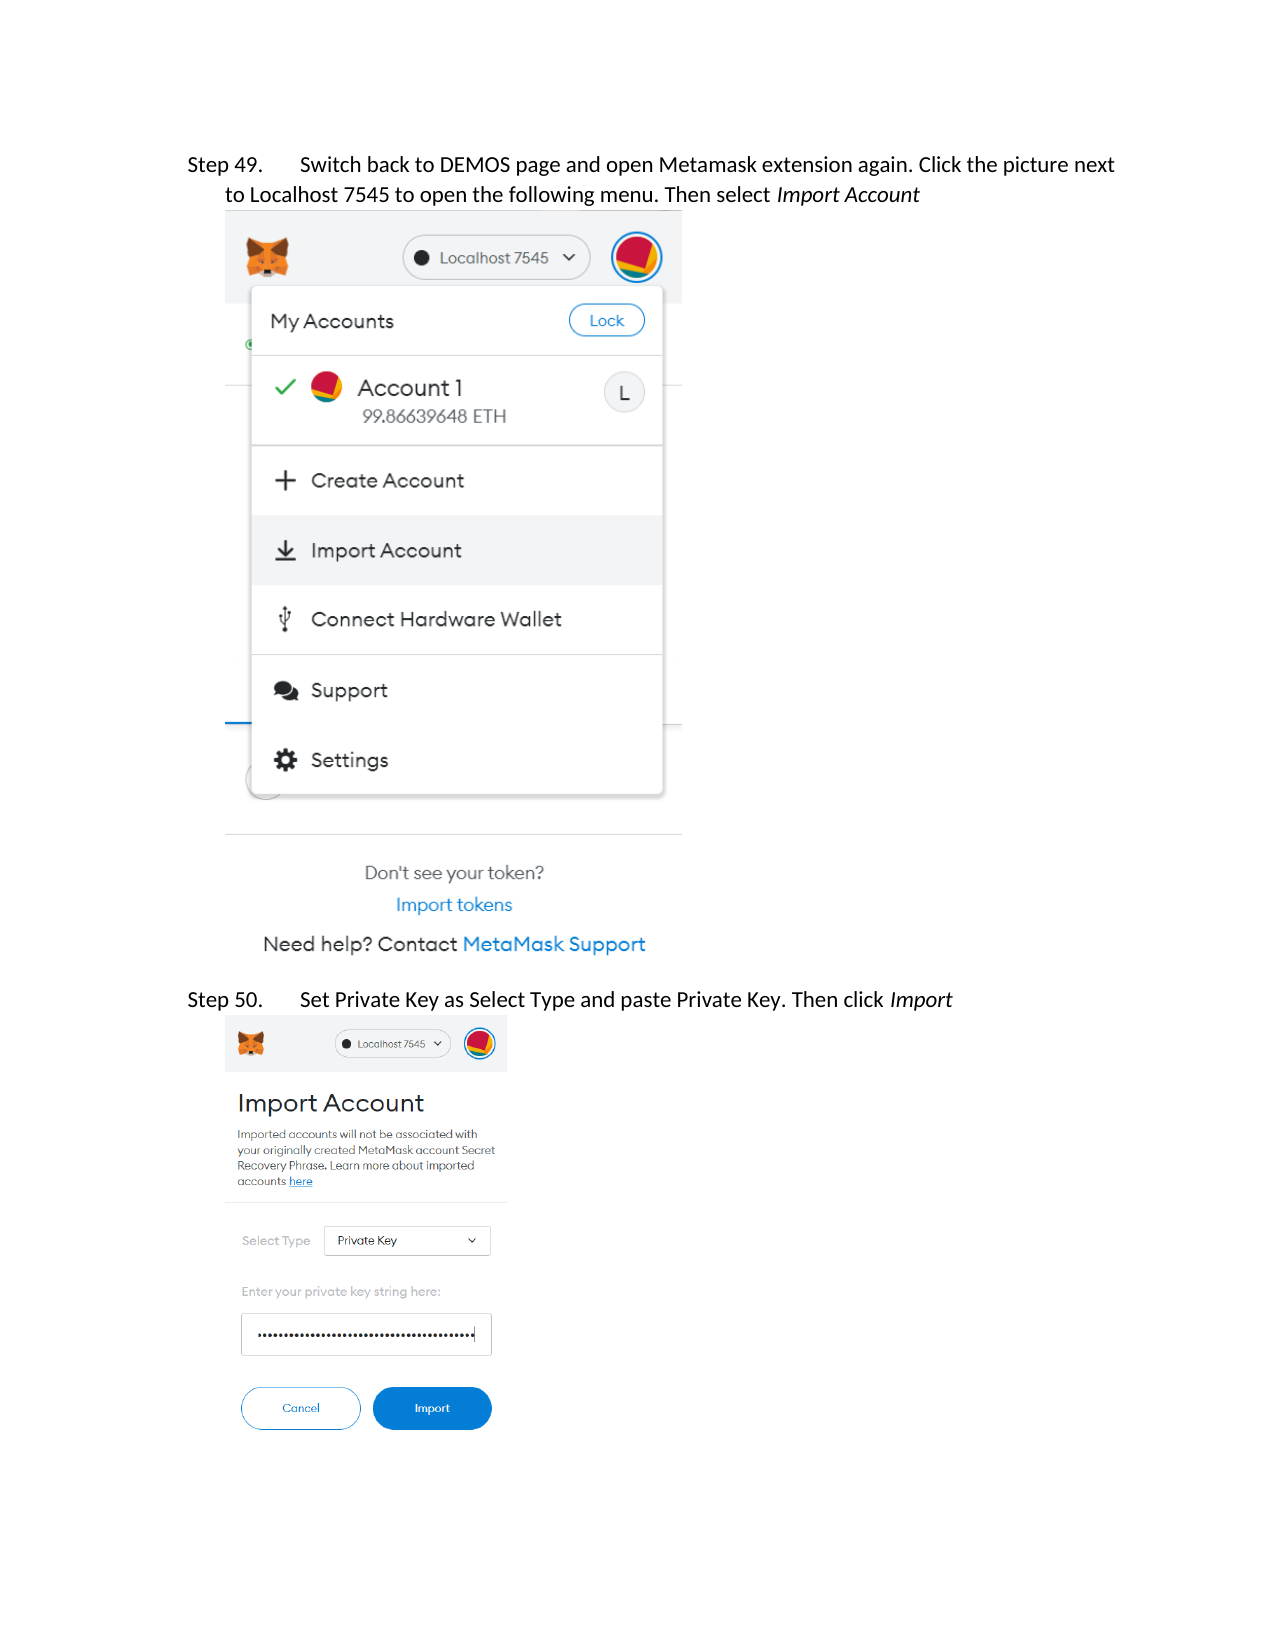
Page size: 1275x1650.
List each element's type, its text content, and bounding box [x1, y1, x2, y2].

picture [225, 1015, 508, 1490]
list Set Private Key as Select Type and paste Private Key. Then click Import [187, 985, 1125, 1013]
picture [225, 210, 682, 983]
